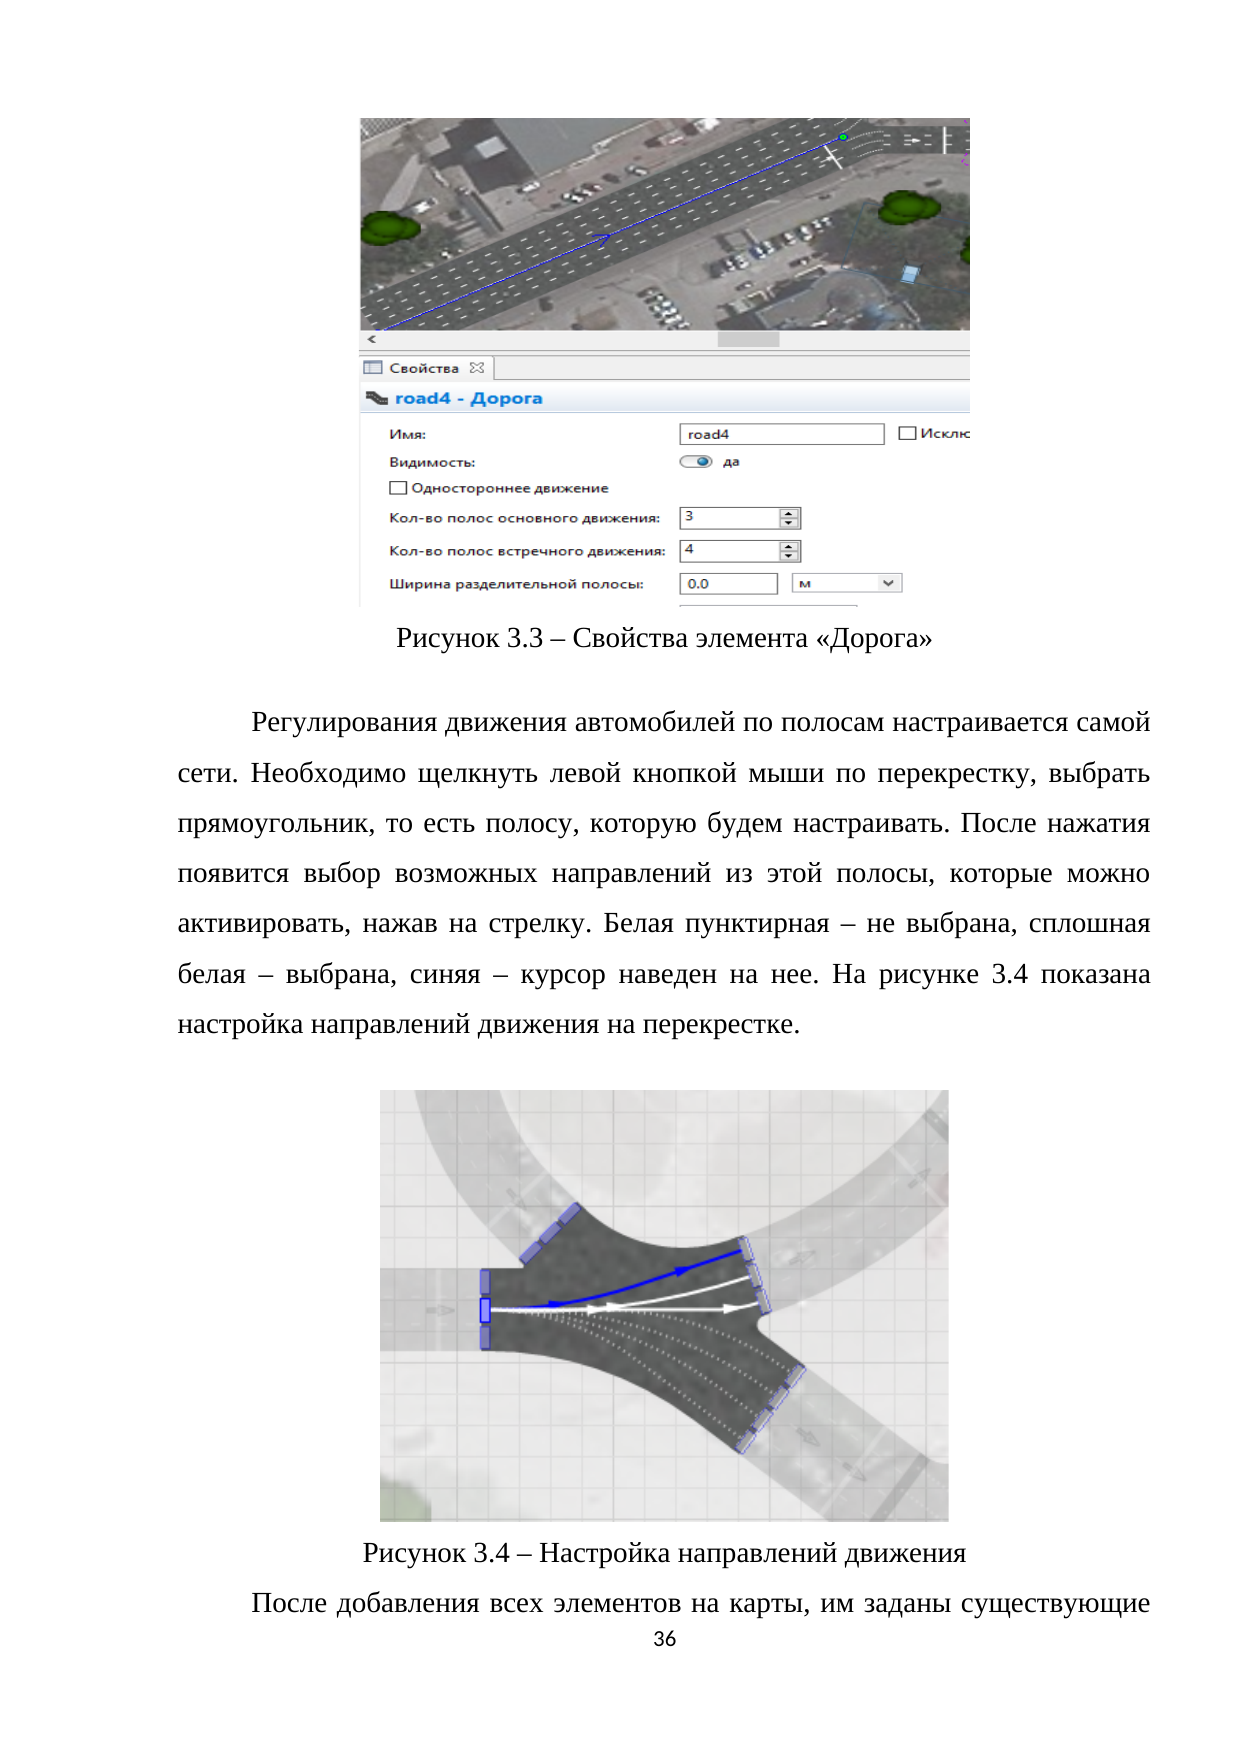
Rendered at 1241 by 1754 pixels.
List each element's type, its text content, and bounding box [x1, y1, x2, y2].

picture [380, 1090, 949, 1522]
text Рисунок 3.3 – Свойства элемента «Дорога» [177, 621, 1152, 654]
text Рисунок 3.4 – Настройка направлений движения [177, 1535, 1152, 1569]
text Регулирования движения автомобилей по полосам настраивается самой сети. Необходимо щелкнуть левой кнопкой мыши по перекрестку, выбрать прямоугольник, то есть полосу, которую будем настраивать. После нажатия появится выбор возможных направлений из этой полосы, которые можно активировать, нажав на стрелку. Белая пунктирная – не выбрана, сплошная белая – выбрана, синяя – курсор наведен на нее. На рисунке 3.4 показана настройка направлений движения на перекрестке. [177, 704, 1152, 1040]
picture [358, 118, 970, 607]
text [177, 1586, 1152, 1619]
